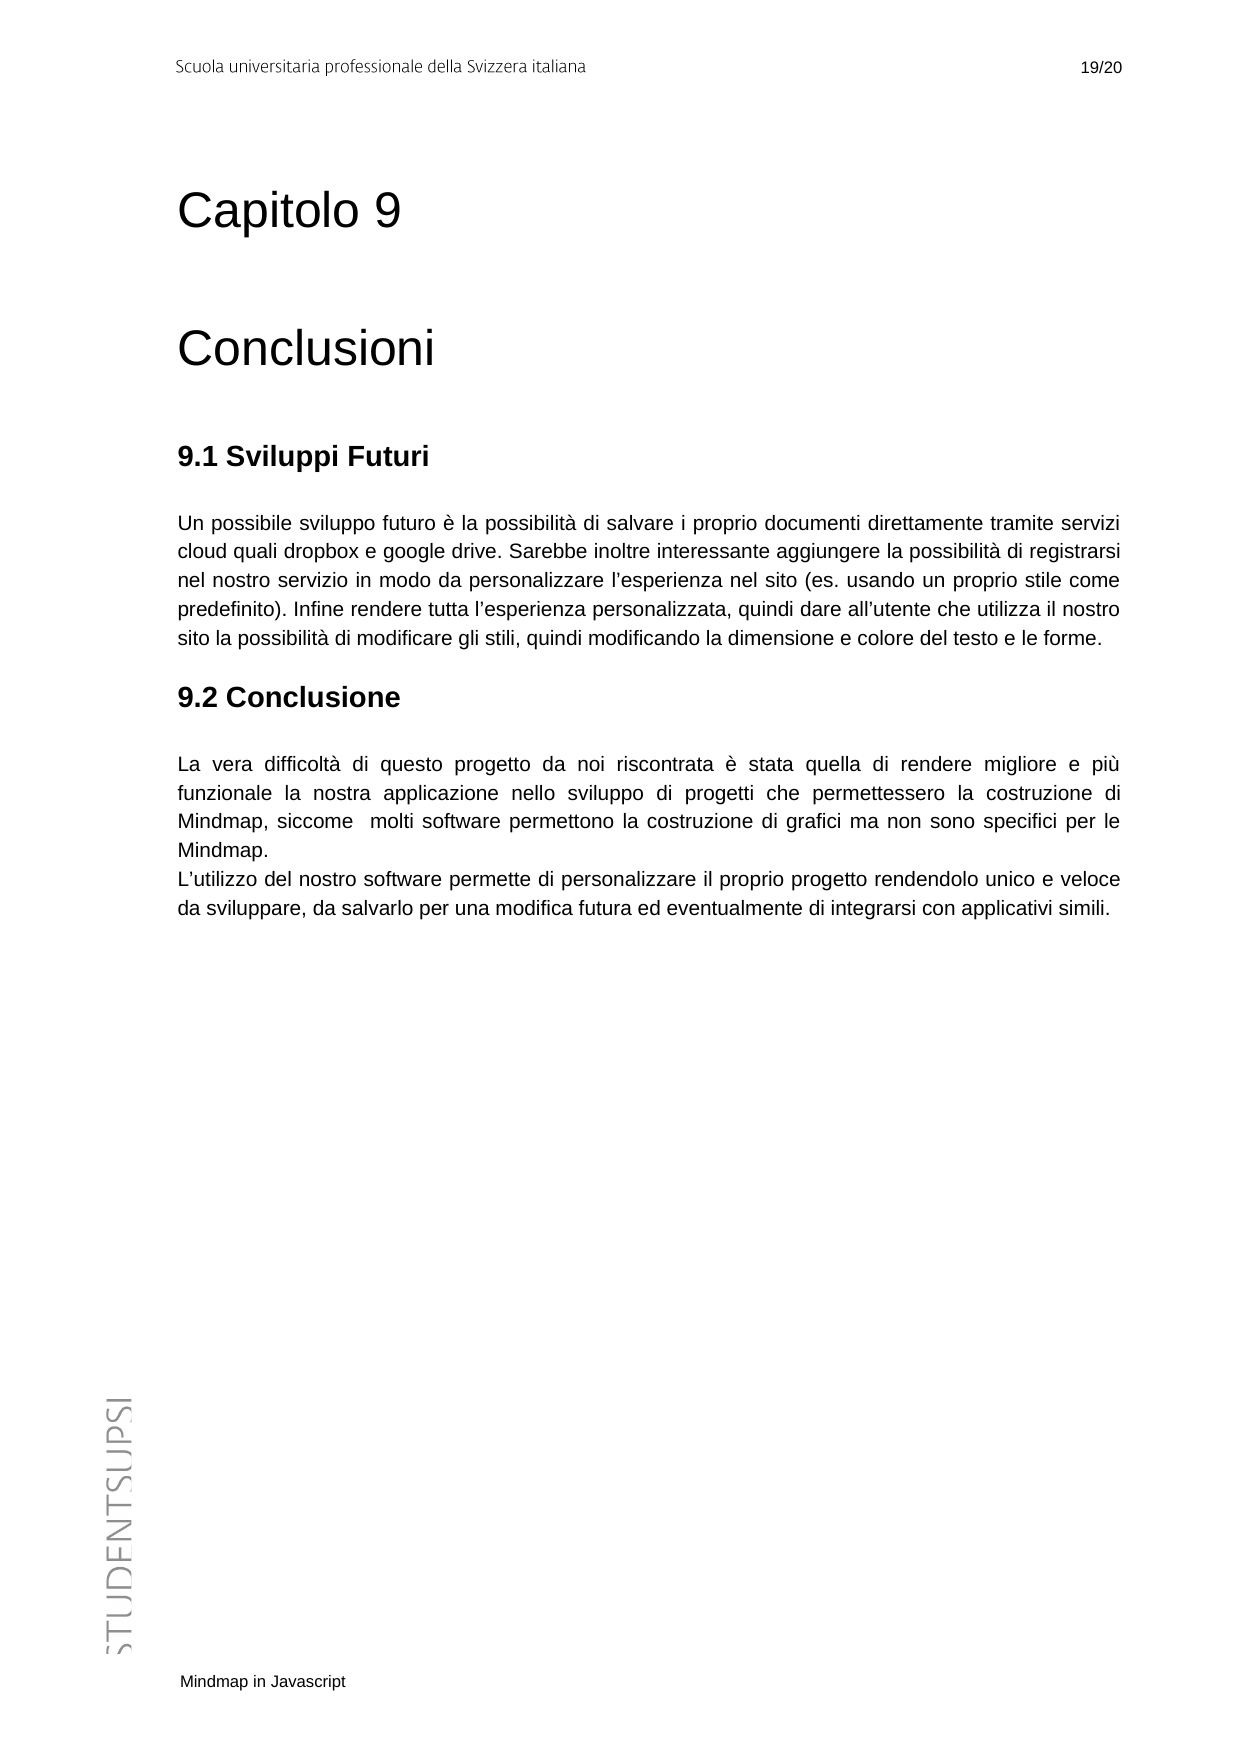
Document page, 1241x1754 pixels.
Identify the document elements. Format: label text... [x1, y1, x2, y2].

text La vera difficoltà di questo progetto da noi riscontrata è stata quella di rendere migliore e più funzionale la nostra applicazione nello sviluppo di progetti che permettessero la costruzione di Mindmap, siccome molti software permettono la costruzione di grafici ma non sono specifici per le Mindmap. [177, 752, 1122, 862]
text 9.1 Sviluppi Futuri [177, 439, 1122, 472]
text Un possibile sviluppo futuro è la possibilità di salvare i proprio documenti direttamente tramite servizi cloud quali dropbox e google drive. Sarebbe inoltre interessante aggiungere la possibilità di registrarsi nel nostro servizio in modo da personalizzare l’esperienza nel sito (es. usando un proprio stile come predefinito). Infine rendere tutta l’esperienza personalizzata, quindi dare all’utente che utilizza il nostro sito la possibilità di modificare gli stili, quindi modificando la dimensione e colore del testo e le forme. [177, 510, 1122, 649]
text 9.2 Conclusione [177, 680, 1122, 713]
text L’utilizzo del nostro software permette di personalizzare il proprio progetto rendendolo unico e veloce da sviluppare, da salvarlo per una modifica futura ed eventualmente di integrarsi con applicativi simili. [177, 867, 1122, 919]
picture [168, 53, 602, 80]
text Capitolo 9 [177, 180, 1122, 238]
picture [106, 1399, 132, 1654]
text Conclusioni [177, 318, 1122, 376]
